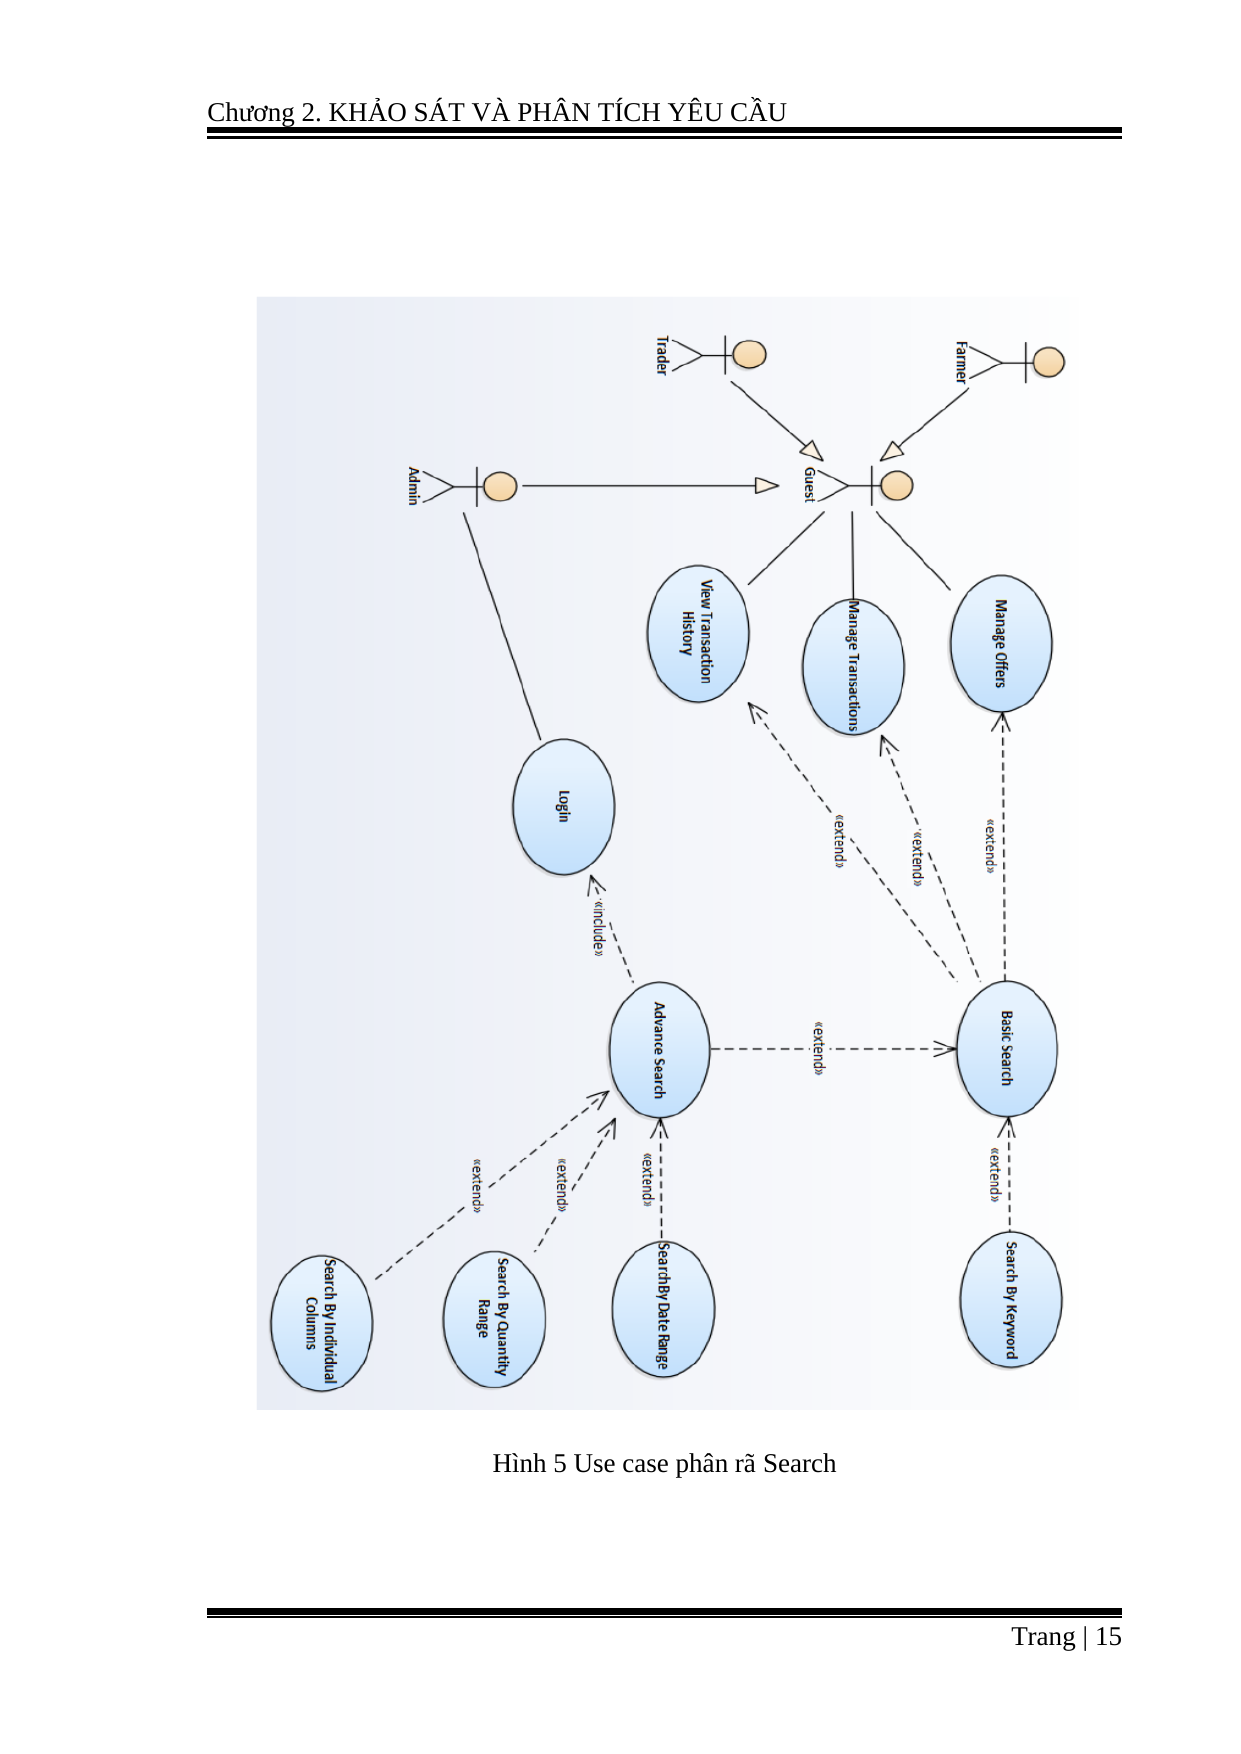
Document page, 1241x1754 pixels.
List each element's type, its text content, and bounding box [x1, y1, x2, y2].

picture [257, 298, 1078, 1410]
text Hình 5 Use case phân rã Search [207, 1447, 1122, 1478]
